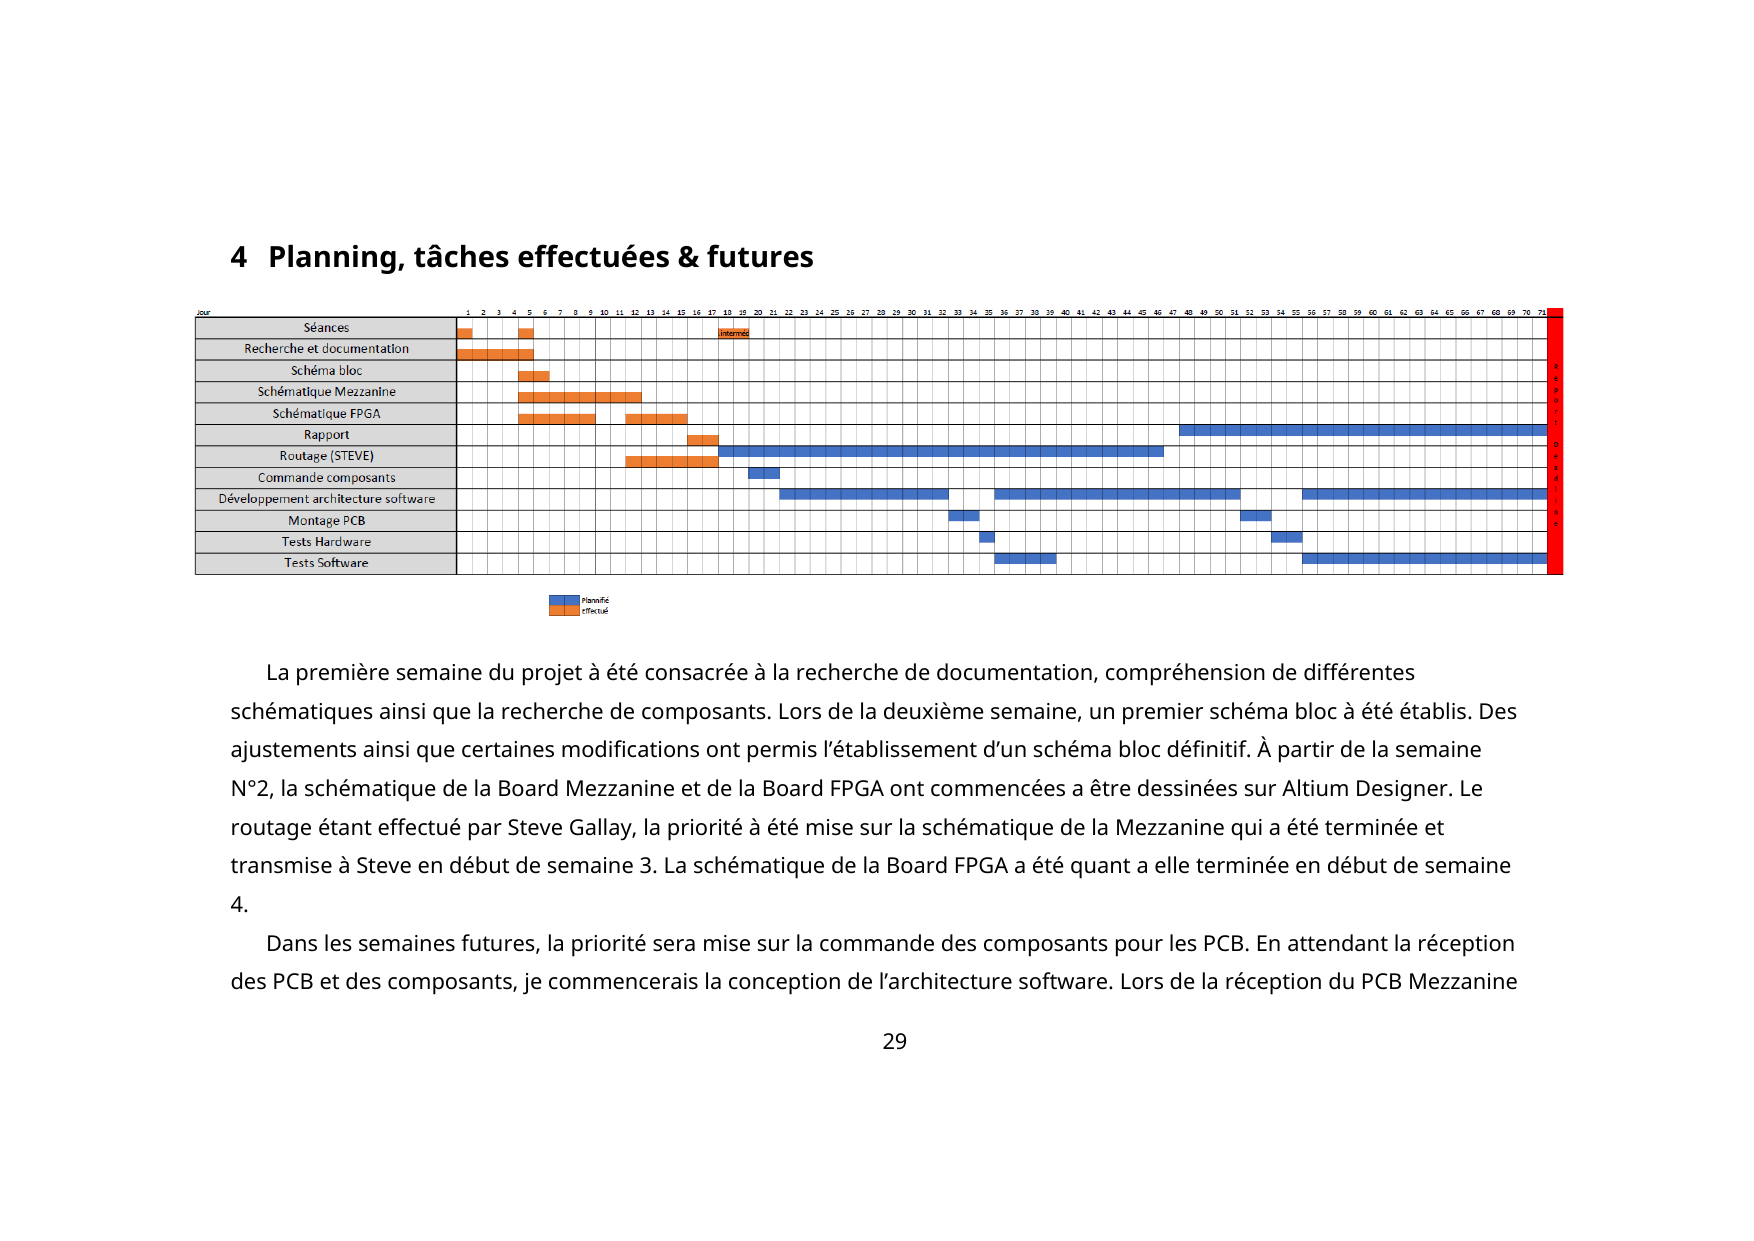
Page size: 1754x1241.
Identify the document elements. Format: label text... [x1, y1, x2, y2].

subtitle Planning, tâches effectuées & futures [230, 236, 1524, 276]
text La première semaine du projet à été consacrée à la recherche de documentation, compréhension de différentes schématiques ainsi que la recherche de composants. Lors de la deuxième semaine, un premier schéma bloc à été établis. Des ajustements ainsi que certaines modifications ont permis l’établissement d’un schéma bloc définitif. À partir de la semaine N°2, la schématique de la Board Mezzanine et de la Board FPGA ont commencées a être dessinées sur Altium Designer. Le routage étant effectué par Steve Gallay, la priorité à été mise sur la schématique de la Mezzanine qui a été terminée et transmise à Steve en début de semaine 3. La schématique de la Board FPGA a été quant a elle terminée en début de semaine 4. [230, 618, 1524, 919]
picture [191, 308, 1564, 618]
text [230, 928, 1524, 996]
